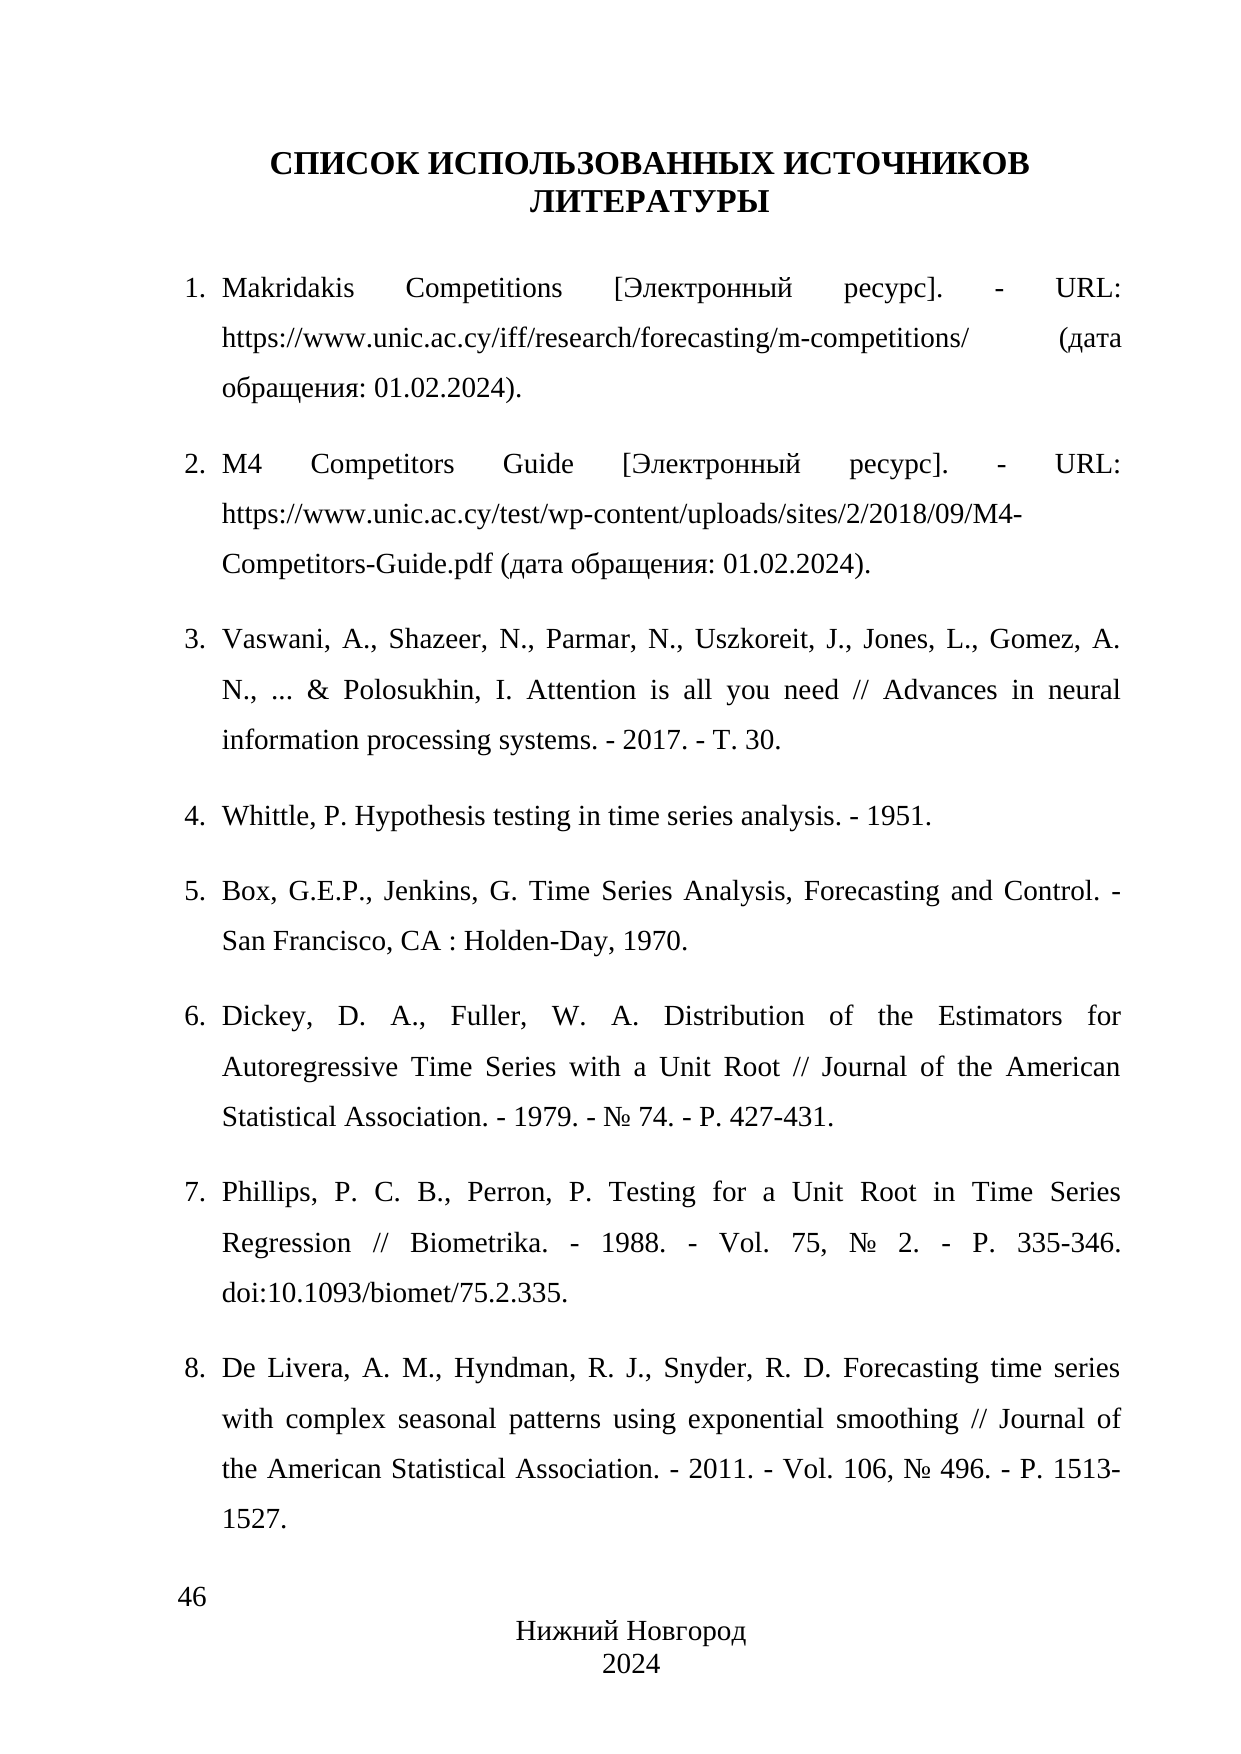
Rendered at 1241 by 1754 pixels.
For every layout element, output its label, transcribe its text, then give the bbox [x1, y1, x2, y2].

list Vaswani, A., Shazeer, N., Parmar, N., Uszkoreit, J., Jones, L., Gomez, A. N., ... & Polosukhin, I. Attention is all you need // Advances in neural information processing systems. - 2017. - Т. 30. [184, 622, 1122, 756]
list Box, G.E.P., Jenkins, G. Time Series Analysis, Forecasting and Control. - San Francisco, CA : Holden-Day, 1970. [184, 873, 1122, 957]
list Whittle, P. Hypothesis testing in time series analysis. - 1951. [184, 798, 1122, 831]
list Dickey, D. A., Fuller, W. A. Distribution of the Estimators for Autoregressive Time Series with a Unit Root // Journal of the American Statistical Association. - 1979. - № 74. - P. 427-431. [184, 998, 1122, 1133]
list Makridakis Competitions [Электронный ресурс]. - URL: https://www.unic.ac.cy/iff/research/forecasting/m-competitions/ (дата обращения: 01.02.2024). [184, 270, 1122, 404]
text СПИСОК ИСПОЛЬЗОВАННЫХ ИСТОЧНИКОВ ЛИТЕРАТУРЫ [177, 143, 1122, 220]
list De Livera, A. M., Hyndman, R. J., Snyder, R. D. Forecasting time series with complex seasonal patterns using exponential smoothing // Journal of the American Statistical Association. - 2011. - Vol. 106, № 496. - P. 1513-1527. [184, 1350, 1122, 1535]
list Phillips, P. C. B., Perron, P. Testing for a Unit Root in Time Series Regression // Biometrika. - 1988. - Vol. 75, № 2. - P. 335-346. doi:10.1093/biomet/75.2.335. [184, 1174, 1122, 1309]
list M4 Competitors Guide [Электронный ресурс]. - URL: https://www.unic.ac.cy/test/wp-content/uploads/sites/2/2018/09/M4-Competitors-Guide.pdf (дата обращения: 01.02.2024). [184, 446, 1122, 580]
